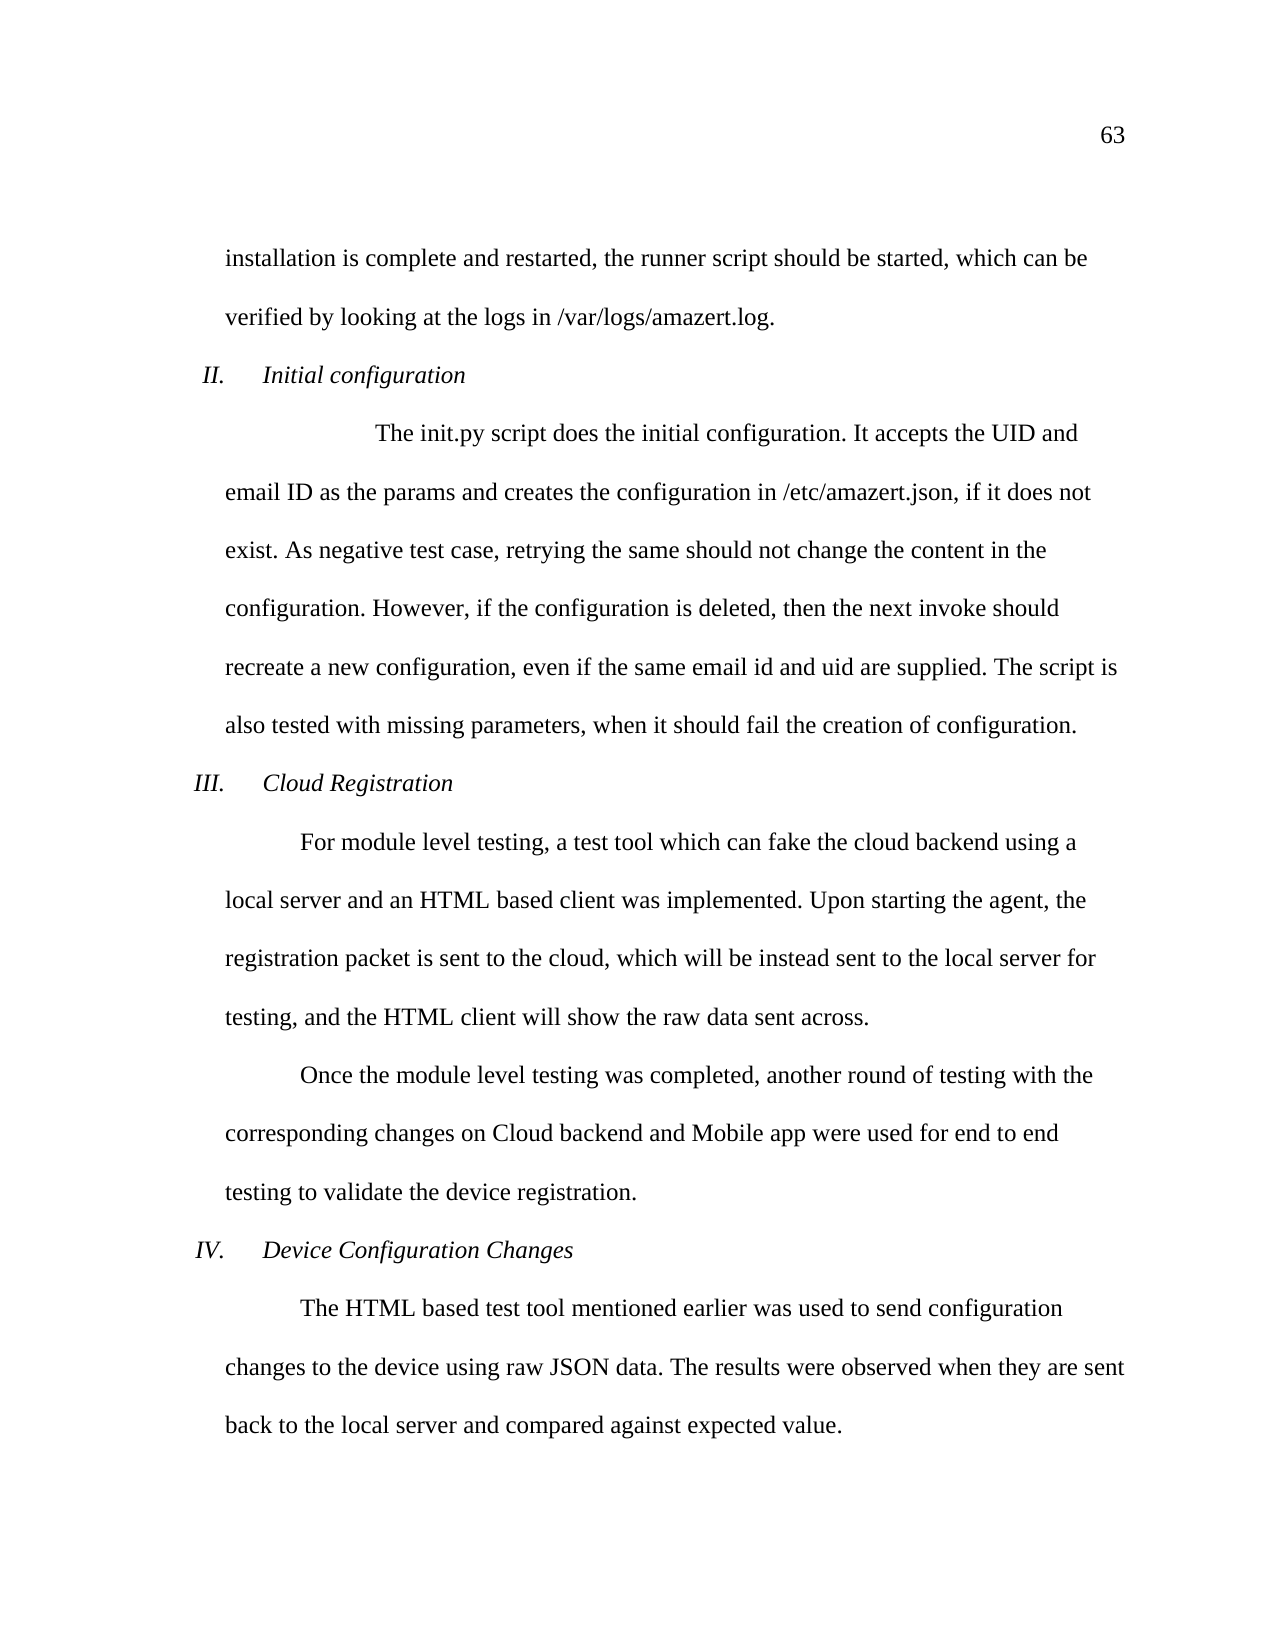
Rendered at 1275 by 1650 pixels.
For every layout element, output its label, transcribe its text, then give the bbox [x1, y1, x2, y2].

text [225, 220, 1125, 337]
text Once the module level testing was completed, another round of testing with the corresponding changes on Cloud backend and Mobile app were used for end to end testing to validate the device registration. [225, 1037, 1125, 1212]
list Device Configuration Changes [225, 1212, 1125, 1270]
text The HTML based test tool mentioned earlier was used to send configuration changes to the device using raw JSON data. The results were observed when they are sent back to the local server and compared against expected value. [225, 1270, 1125, 1445]
list Cloud Registration [225, 745, 1125, 803]
list Initial configuration [225, 337, 1125, 395]
text For module level testing, a test tool which can fake the cloud backend using a local server and an HTML based client was implemented. Upon starting the agent, the registration packet is sent to the cloud, which will be instead sent to the local server for testing, and the HTML client will show the raw data sent across. [225, 803, 1125, 1037]
text The init.py script does the initial configuration. It accepts the UID and email ID as the params and creates the configuration in /etc/amazert.json, if it does not exist. As negative test case, retrying the same should not change the content in the configuration. However, if the configuration is deleted, then the next invoke should recreate a new configuration, even if the same email id and uid are supplied. The script is also tested with missing parameters, when it should fail the creation of configuration. [225, 395, 1125, 745]
